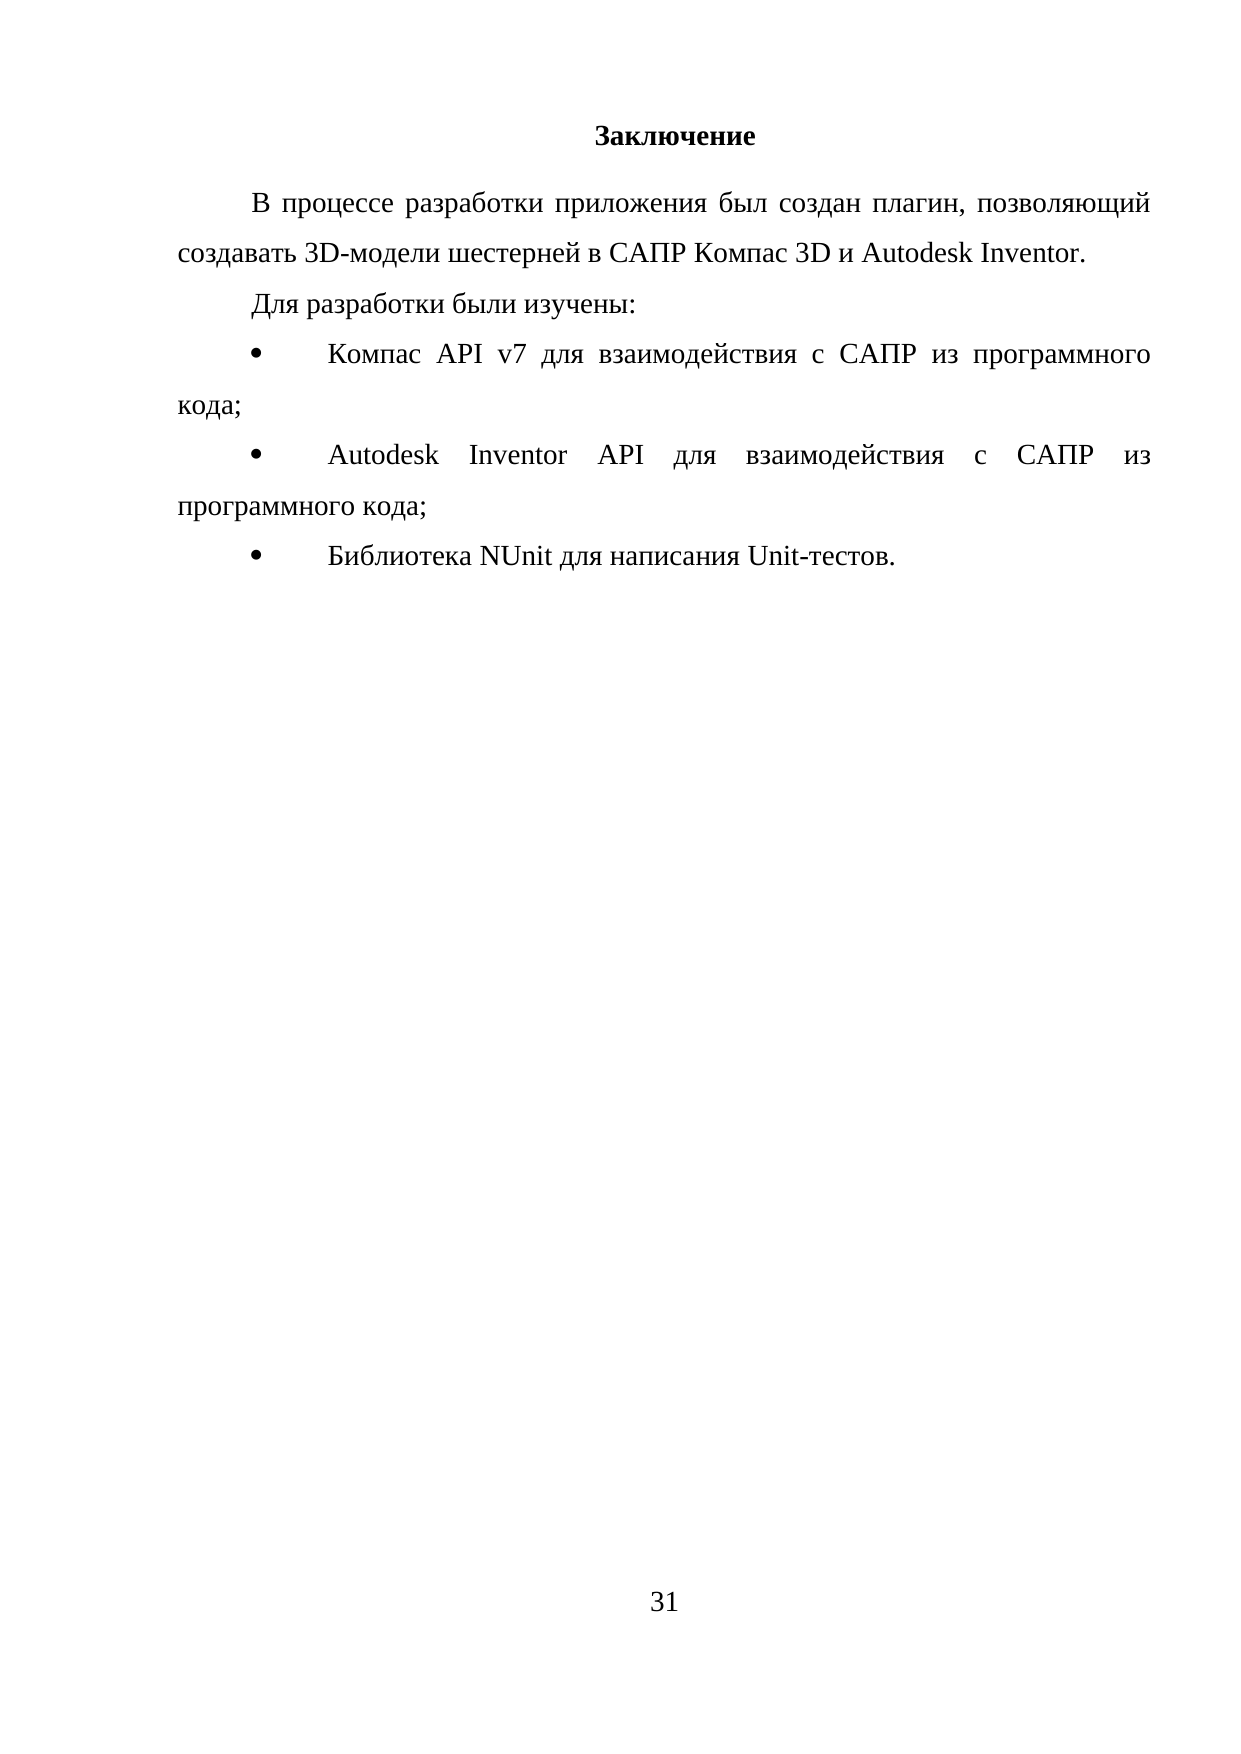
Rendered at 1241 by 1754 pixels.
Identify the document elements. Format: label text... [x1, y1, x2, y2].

list Компас API v7 для взаимодействия с САПР из программного кода; [177, 336, 1152, 420]
list Autodesk Inventor API для взаимодействия с САПР из программного кода; [177, 437, 1152, 521]
list Библиотека NUnit для написания Unit-тестов. [177, 538, 1152, 572]
subtitle Заключение [198, 118, 1152, 152]
text В процессе разработки приложения был создан плагин, позволяющий создавать 3D-модели шестерней в САПР Компас 3D и Autodesk Inventor. [177, 185, 1152, 269]
text Для разработки были изучены: [177, 286, 1152, 319]
